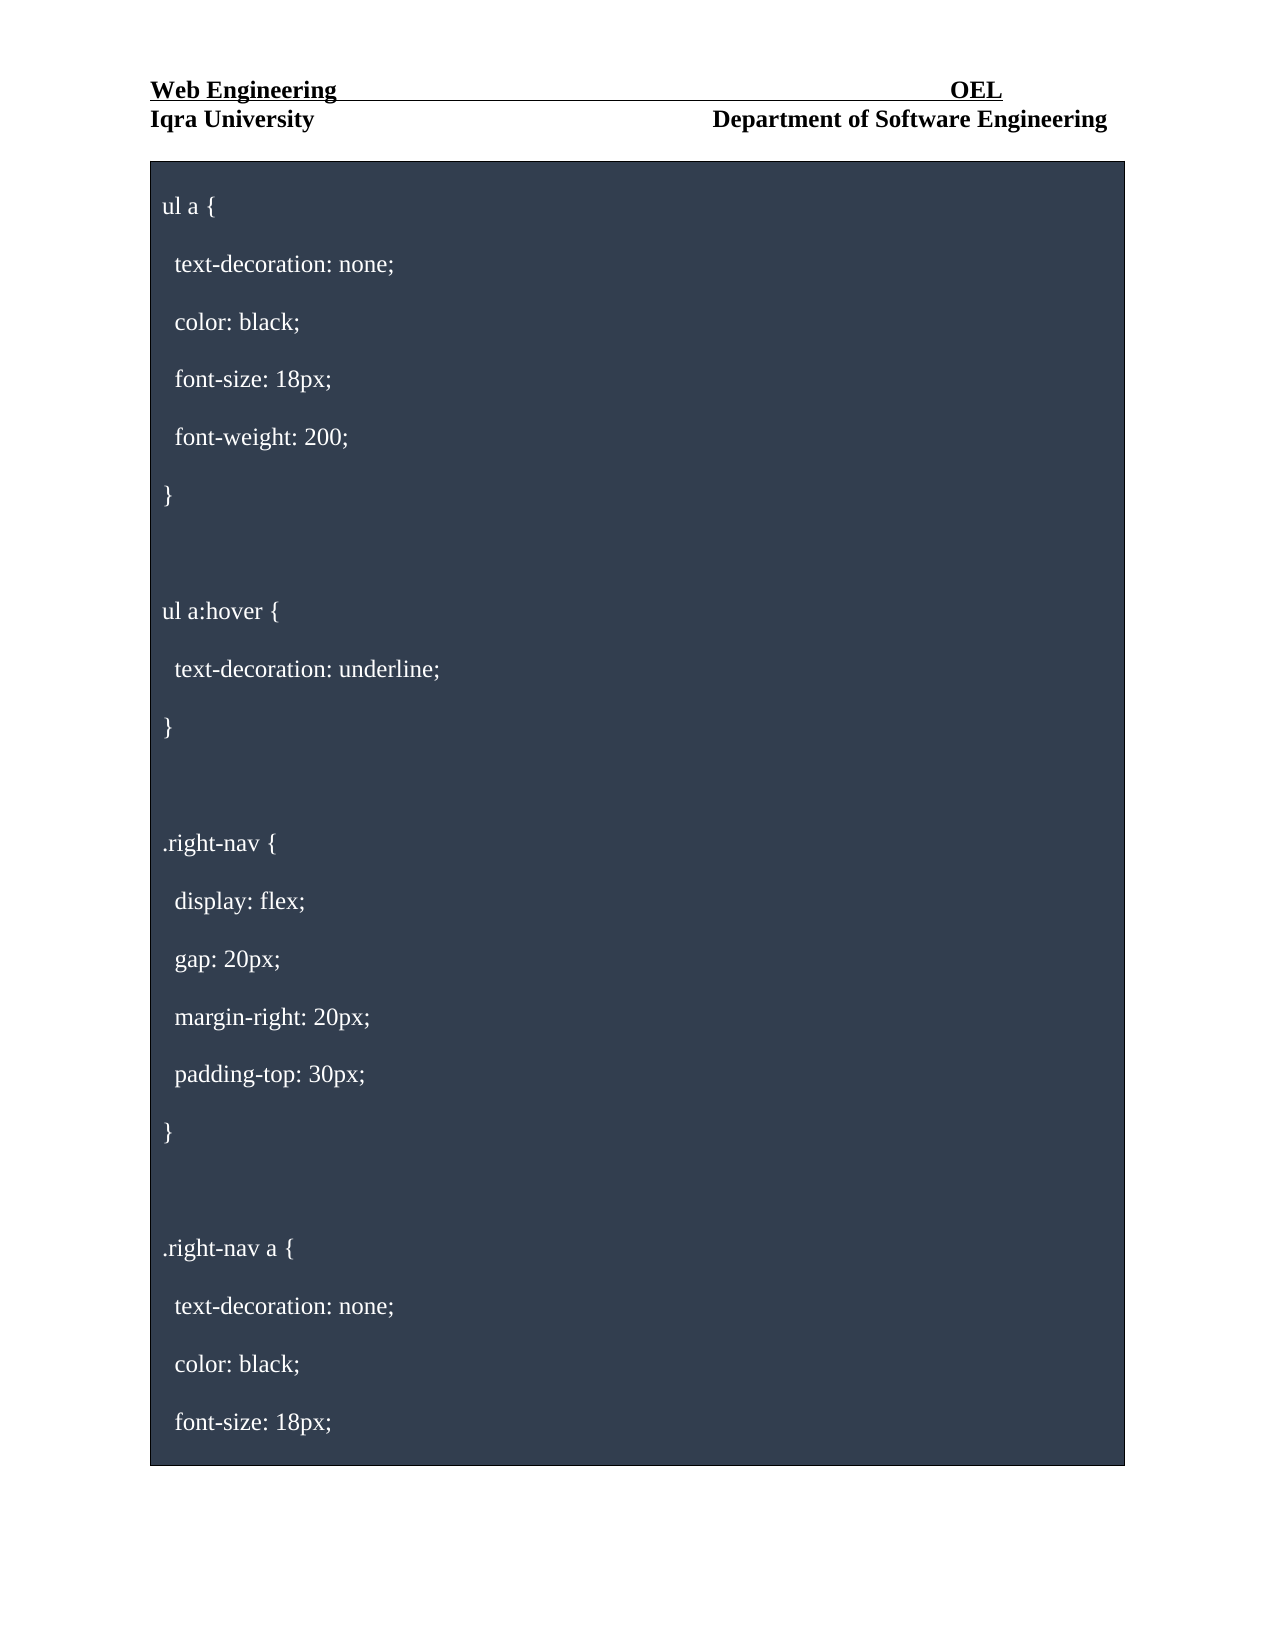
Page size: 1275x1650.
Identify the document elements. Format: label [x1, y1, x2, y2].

table_header [151, 162, 1124, 1465]
